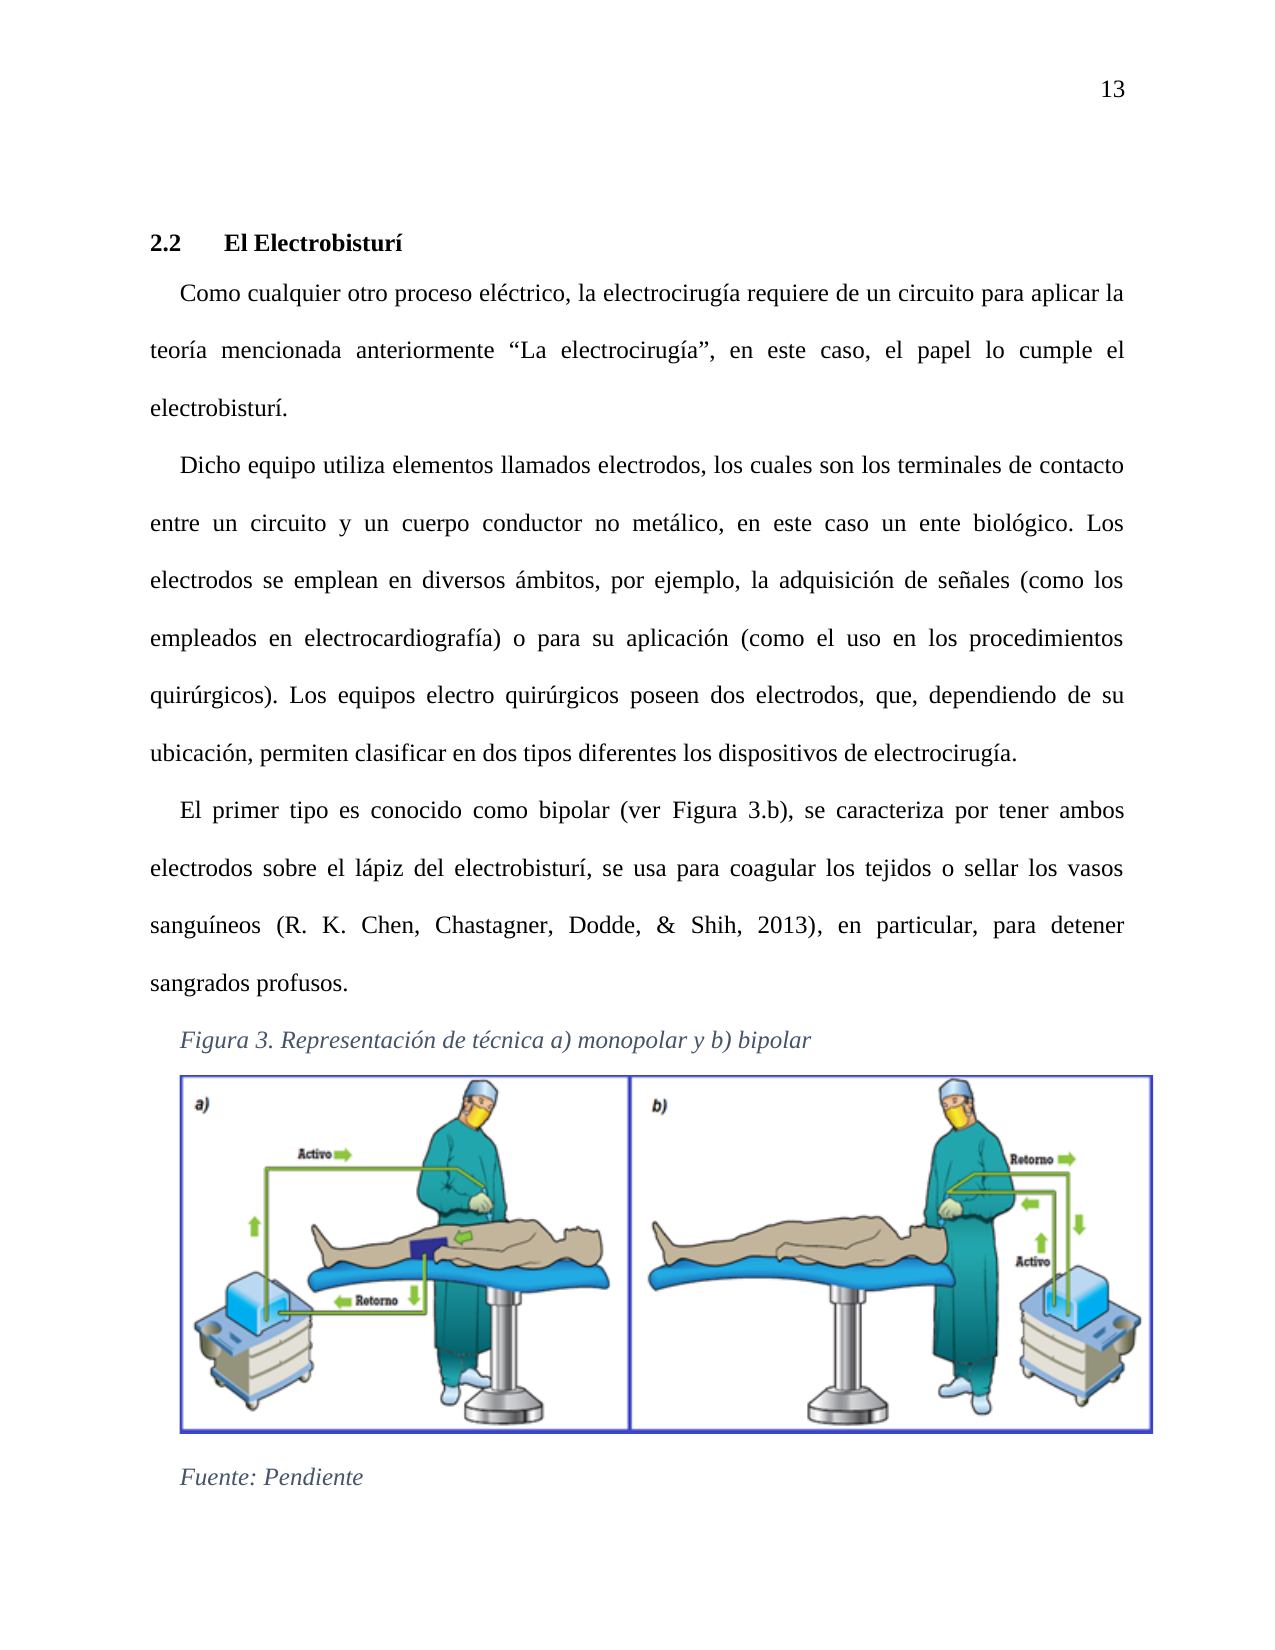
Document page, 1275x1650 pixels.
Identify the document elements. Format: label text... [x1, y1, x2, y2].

text Fuente: Pendiente [150, 1462, 1125, 1491]
text Dicho equipo utiliza elementos llamados electrodos, los cuales son los terminales de contacto entre un circuito y un cuerpo conductor no metálico, en este caso un ente biológico. Los electrodos se emplean en diversos ámbitos, por ejemplo, la adquisición de señales (como los empleados en electrocardiografía) o para su aplicación (como el uso en los procedimientos quirúrgicos). Los equipos electro quirúrgicos poseen dos electrodos, que, dependiendo de su ubicación, permiten clasificar en dos tipos diferentes los dispositivos de electrocirugía. [150, 450, 1125, 767]
text Como cualquier otro proceso eléctrico, la electrocirugía requiere de un circuito para aplicar la teoría mencionada anteriormente “La electrocirugía”, en este caso, el papel lo cumple el electrobisturí. [150, 278, 1125, 422]
text Figura 3. Representación de técnica a) monopolar y b) bipolar [150, 1025, 1125, 1054]
picture [179, 1075, 1154, 1434]
subtitle El Electrobisturí [150, 228, 1125, 257]
text El primer tipo es conocido como bipolar (ver Figura 3.b), se caracteriza por tener ambos electrodos sobre el lápiz del electrobisturí, se usa para coagular los tejidos o sellar los vasos sanguíneos (R. K. Chen, Chastagner, Dodde, & Shih, 2013), en particular, para detener sangrados profusos. [150, 795, 1125, 997]
